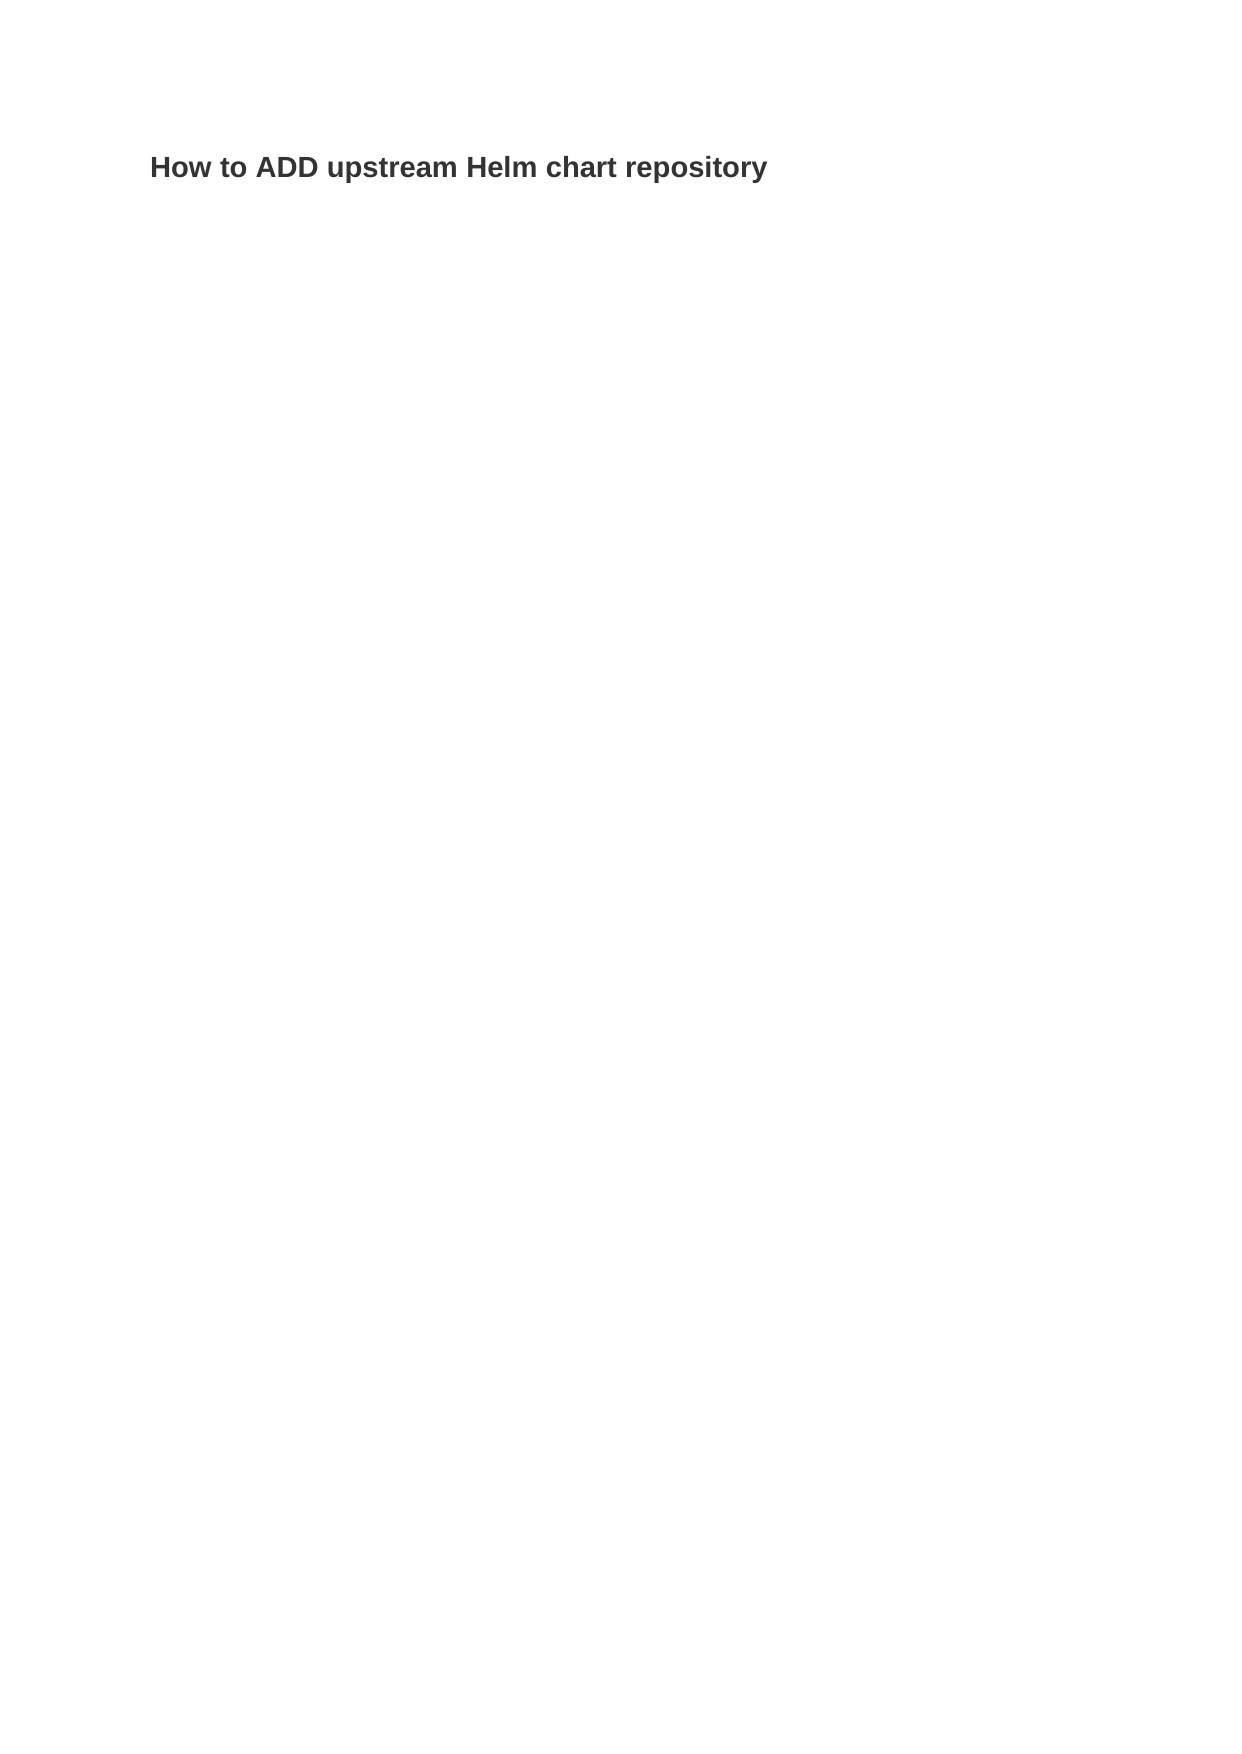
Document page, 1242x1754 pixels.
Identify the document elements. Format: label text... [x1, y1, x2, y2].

text How to ADD upstream Helm chart repository [150, 150, 1108, 183]
